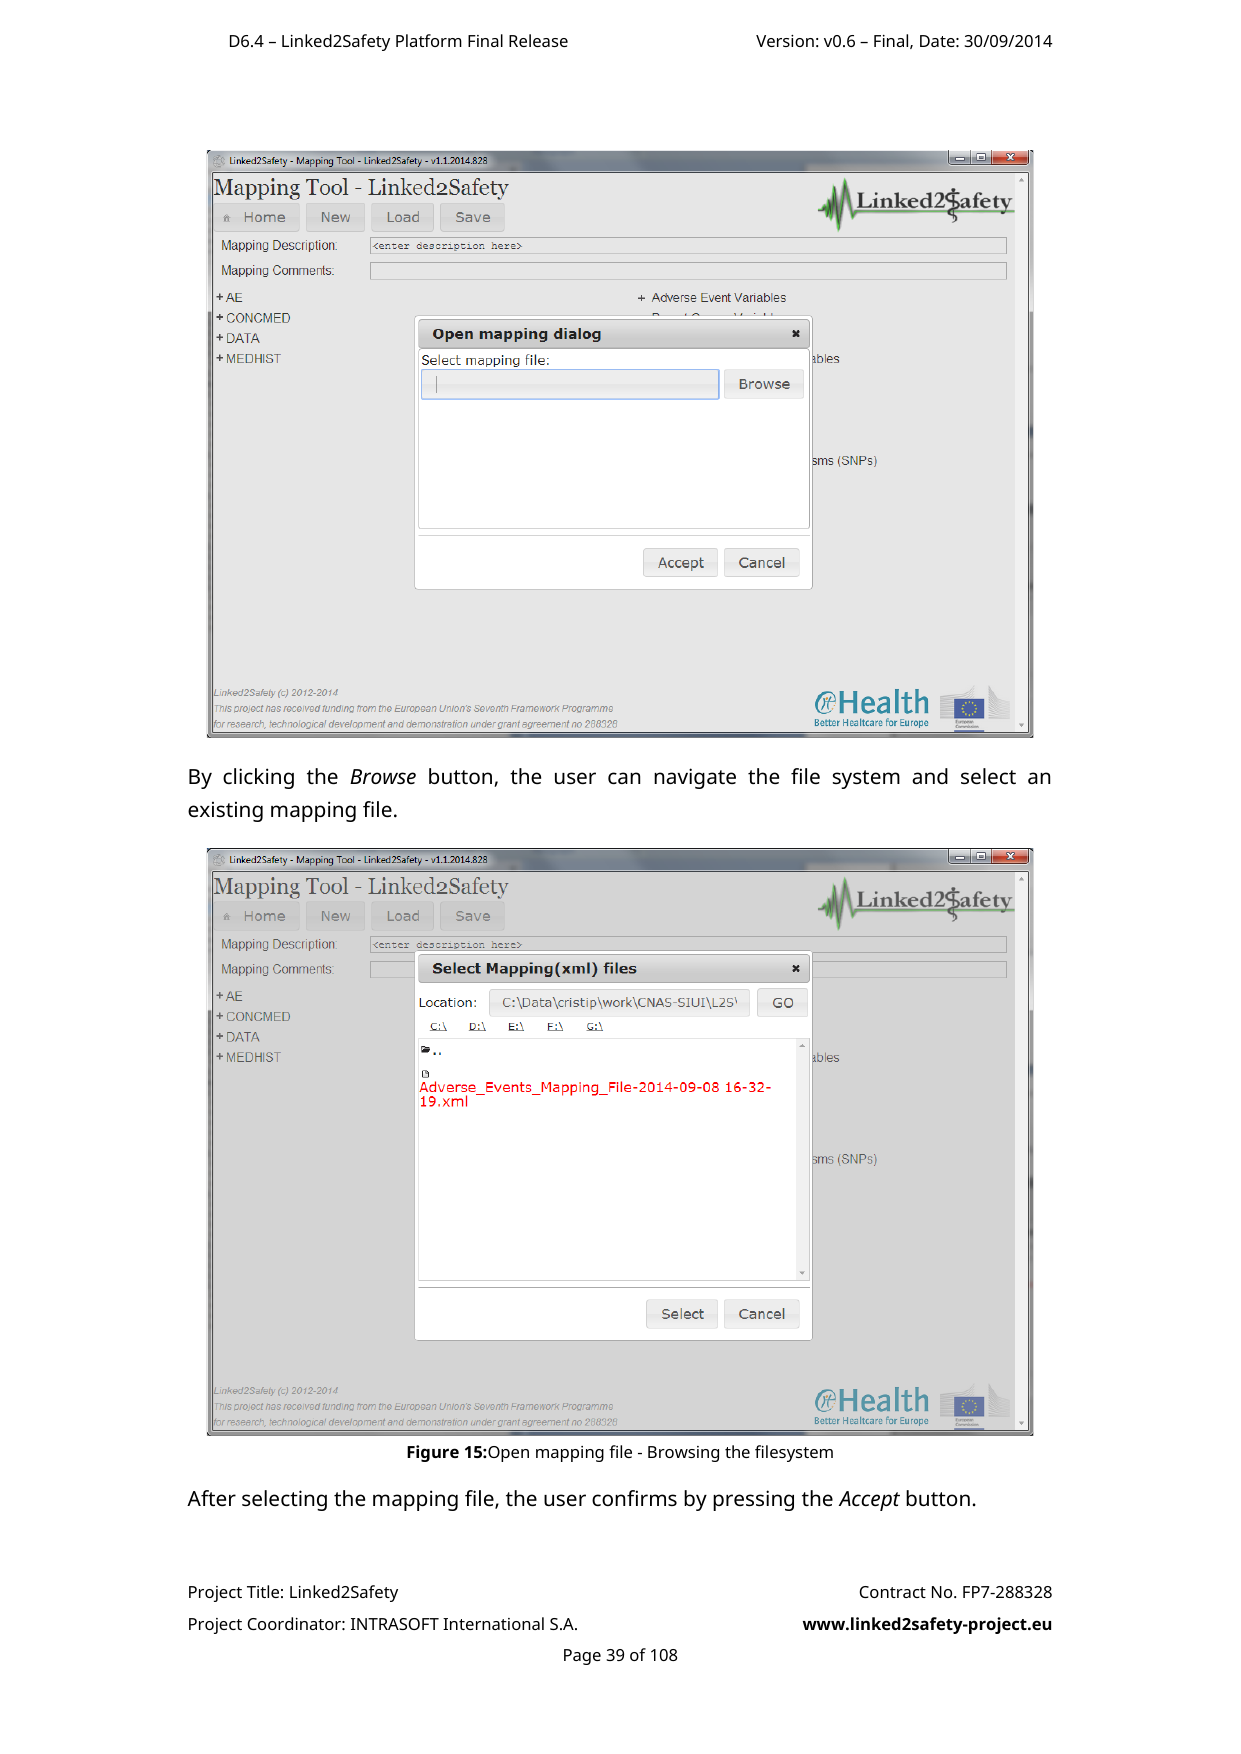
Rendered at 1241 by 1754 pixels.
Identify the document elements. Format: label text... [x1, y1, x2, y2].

picture [206, 150, 1034, 738]
picture [206, 848, 1034, 1436]
text By clicking the Browse button, the user can navigate the file system and select an existing mapping file. [187, 762, 1053, 823]
text After selecting the mapping file, the user confirms by pressing the Accept button. [187, 1484, 1053, 1512]
text Figure 15:Open mapping file - Browsing the filesystem [187, 1440, 1053, 1463]
